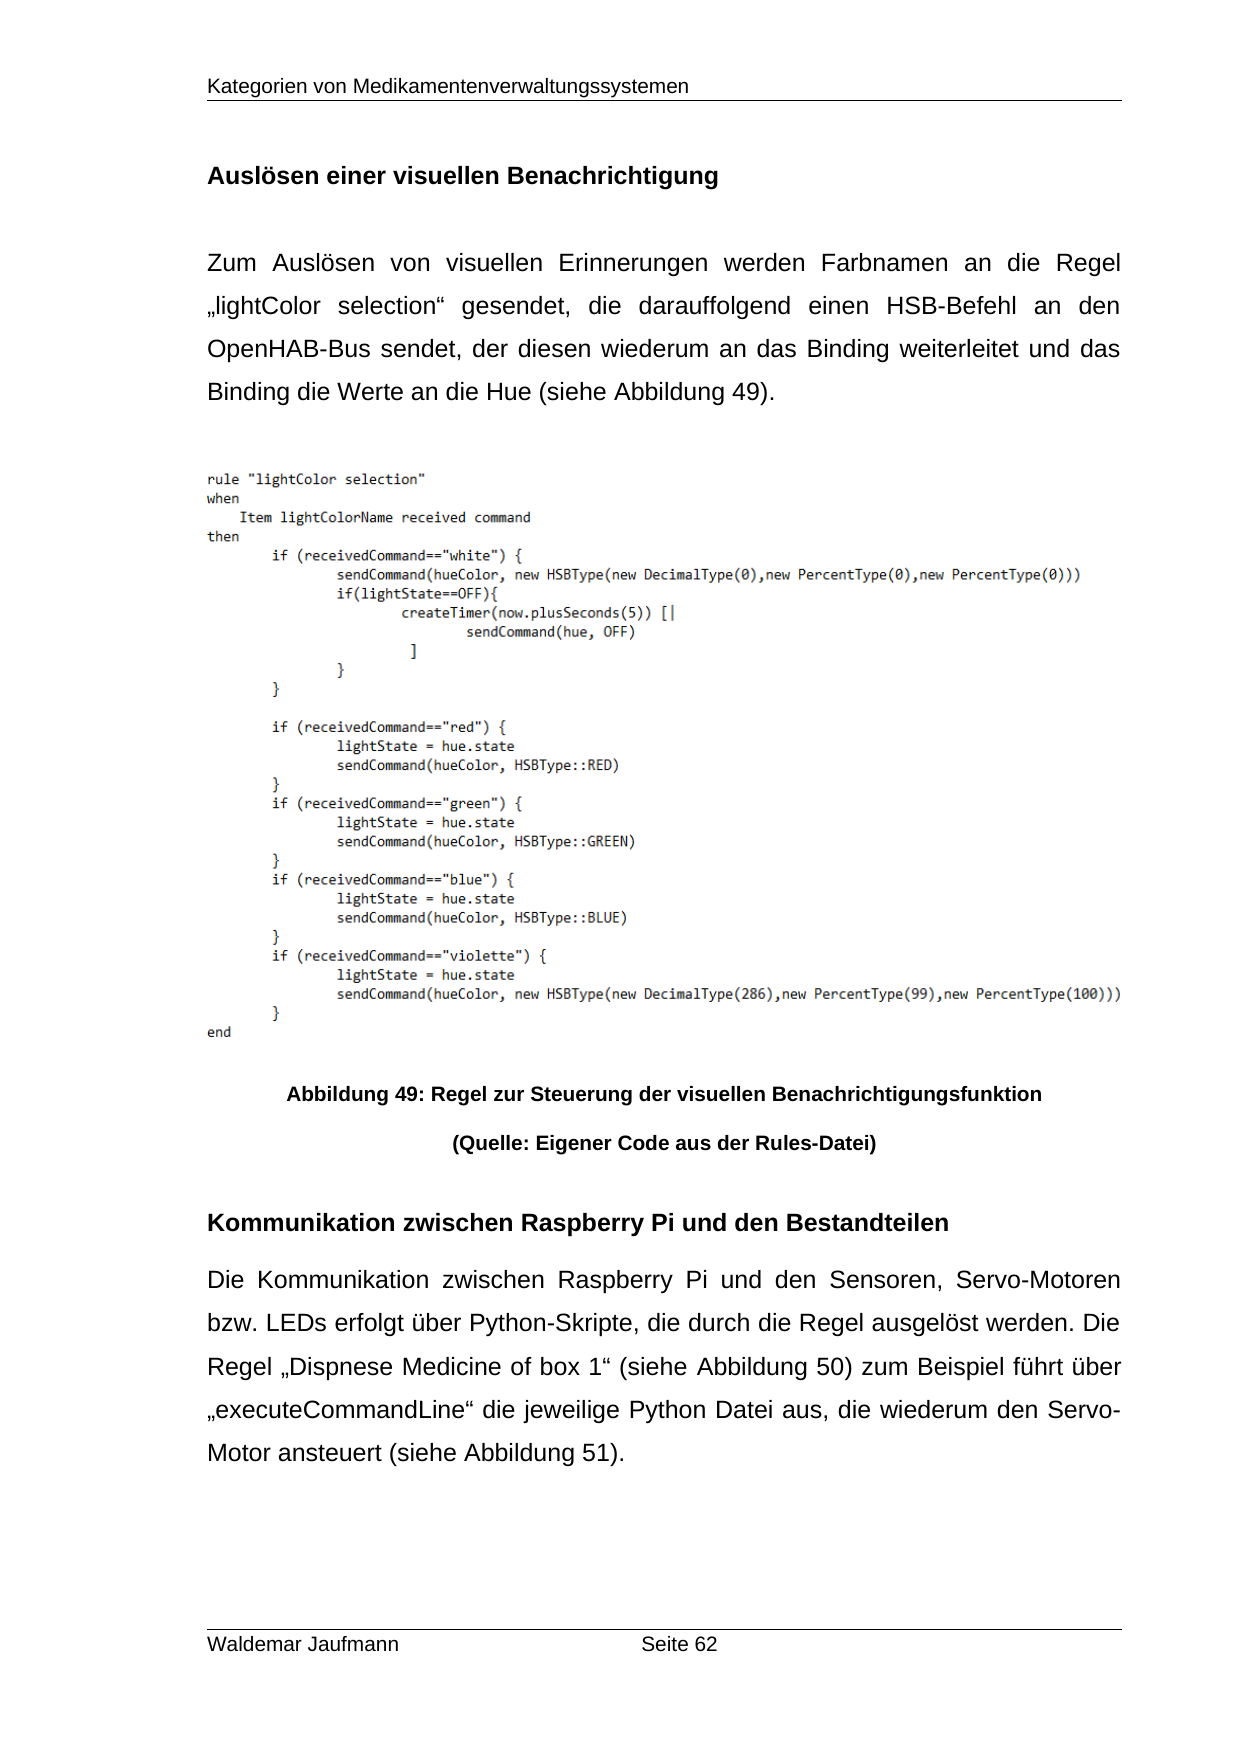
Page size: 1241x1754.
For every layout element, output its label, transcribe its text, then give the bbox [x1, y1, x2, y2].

text Kommunikation zwischen Raspberry Pi und den Bestandteilen [207, 1208, 1122, 1237]
text Auslösen einer visuellen Benachrichtigung [207, 161, 1122, 190]
text Zum Auslösen von visuellen Erinnerungen werden Farbnamen an die Regel „lightColor selection“ gesendet, die darauffolgend einen HSB-Befehl an den OpenHAB-Bus sendet, der diesen wiederum an das Binding weiterleitet und das Binding die Werte an die Hue (siehe Abbildung 49). [207, 247, 1122, 406]
text Abbildung 49: Regel zur Steuerung der visuellen Benachrichtigungsfunktion [207, 1082, 1122, 1106]
text (Quelle: Eigener Code aus der Rules-Datei) [207, 1131, 1122, 1154]
picture [206, 463, 1137, 1056]
text Die Kommunikation zwischen Raspberry Pi und den Sensoren, Servo-Motoren bzw. LEDs erfolgt über Python-Skripte, die durch die Regel ausgelöst werden. Die Regel „Dispnese Medicine of box 1“ (siehe Abbildung 50) zum Beispiel führt über „executeCommandLine“ die jeweilige Python Datei aus, die wiederum den Servo-Motor ansteuert (siehe Abbildung 51). [207, 1265, 1122, 1467]
